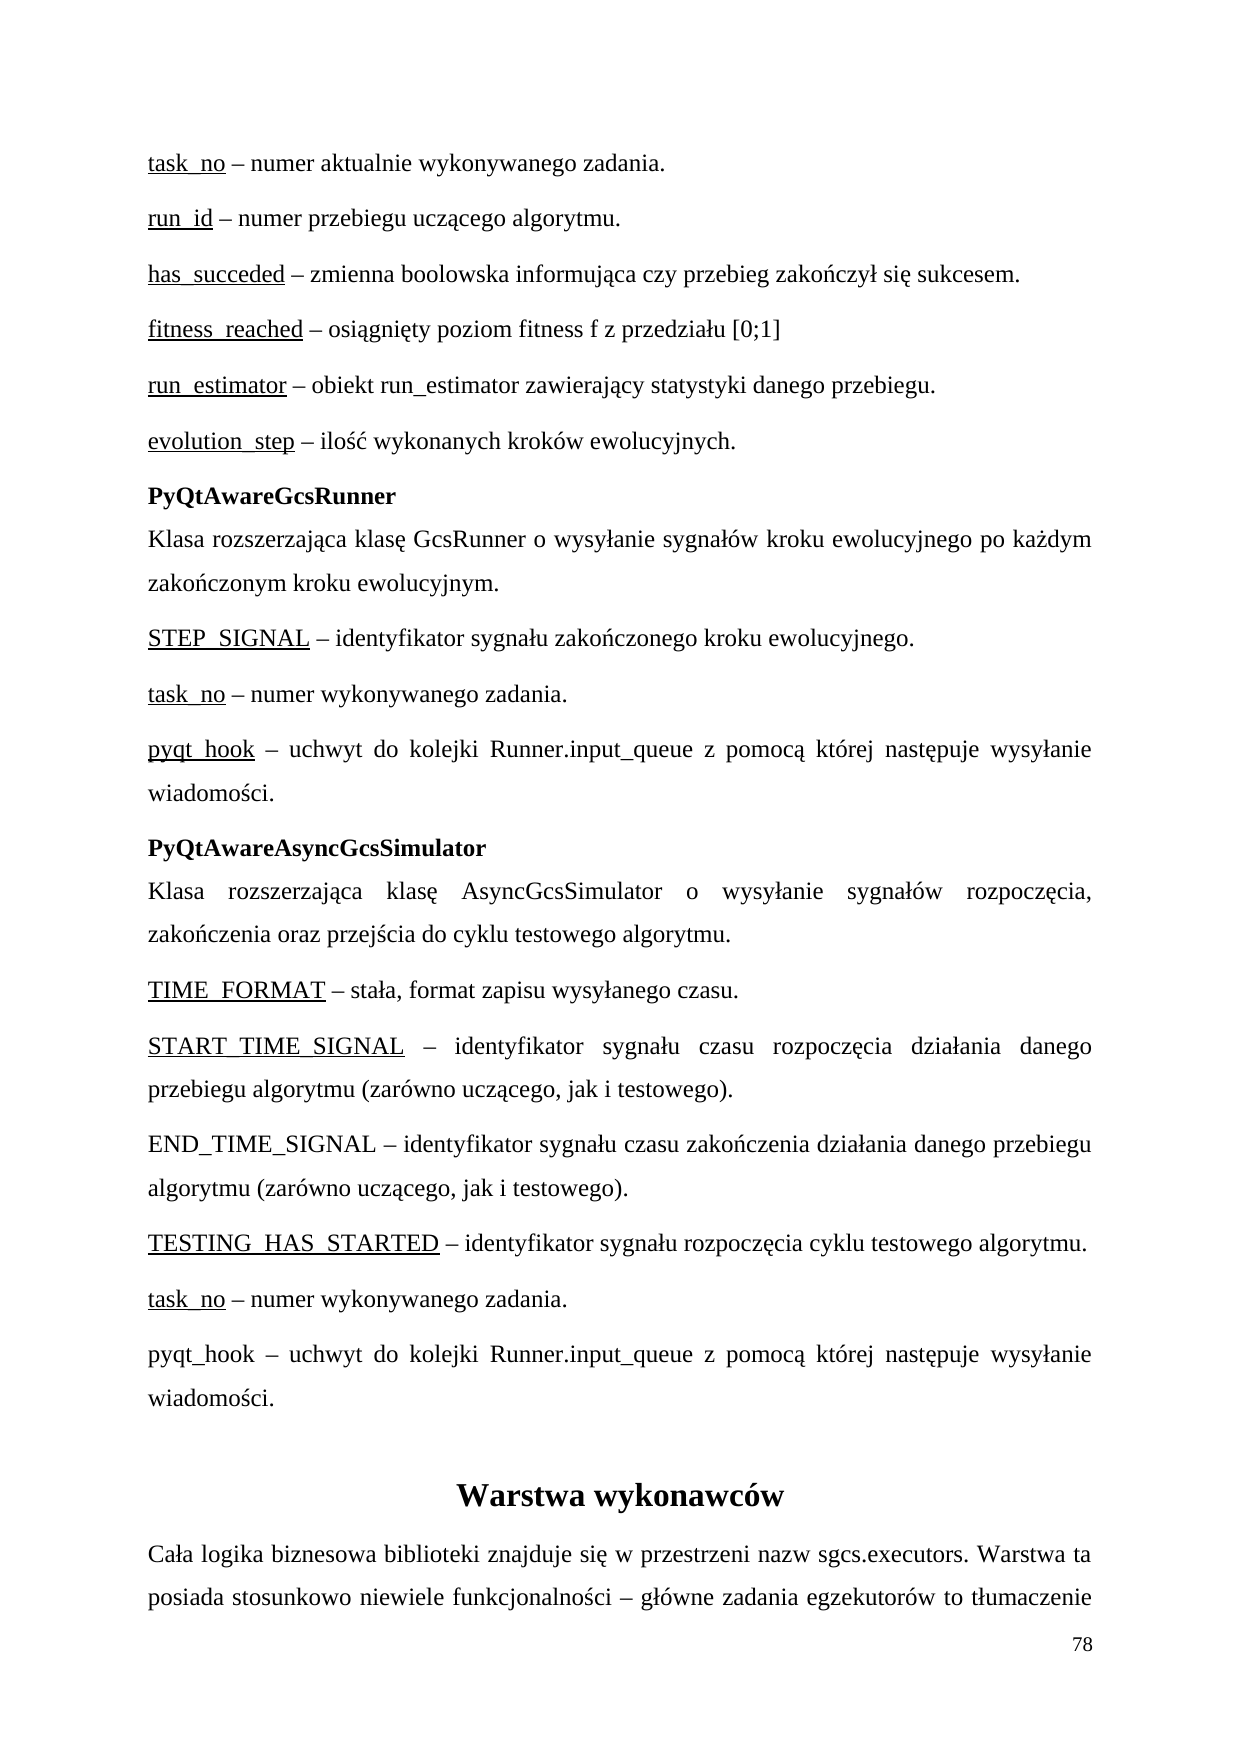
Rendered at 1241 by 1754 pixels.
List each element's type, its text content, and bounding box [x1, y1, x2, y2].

text START_TIME_SIGNAL – identyfikator sygnału czasu rozpoczęcia działania danego przebiegu algorytmu (zarówno uczącego, jak i testowego). [148, 1031, 1093, 1103]
text PyQtAwareGcsRunner [148, 481, 1093, 510]
text STEP_SIGNAL – identyfikator sygnału zakończonego kroku ewolucyjnego. [148, 623, 1093, 652]
text task_no – numer aktualnie wykonywanego zadania. [148, 148, 1093, 176]
text TIME_FORMAT – stała, format zapisu wysyłanego czasu. [148, 975, 1093, 1004]
text pyqt_hook – uchwyt do kolejki Runner.input_queue z pomocą której następuje wysyłanie wiadomości. [148, 734, 1093, 806]
text run_id – numer przebiegu uczącego algorytmu. [148, 203, 1093, 232]
text PyQtAwareAsyncGcsSimulator [148, 833, 1093, 862]
text Warstwa wykonawców [148, 1476, 1093, 1514]
text fitness_reached – osiągnięty poziom fitness f z przedziału [0;1] [148, 314, 1093, 343]
text END_TIME_SIGNAL – identyfikator sygnału czasu zakończenia działania danego przebiegu algorytmu (zarówno uczącego, jak i testowego). [148, 1129, 1093, 1201]
text Klasa rozszerzająca klasę AsyncGcsSimulator o wysyłanie sygnałów rozpoczęcia, zakończenia oraz przejścia do cyklu testowego algorytmu. [148, 876, 1093, 948]
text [148, 1539, 1093, 1611]
text evolution_step – ilość wykonanych kroków ewolucyjnych. [148, 426, 1093, 454]
text task_no – numer wykonywanego zadania. [148, 679, 1093, 708]
text task_no – numer wykonywanego zadania. [148, 1284, 1093, 1313]
text run_estimator – obiekt run_estimator zawierający statystyki danego przebiegu. [148, 370, 1093, 399]
text Klasa rozszerzająca klasę GcsRunner o wysyłanie sygnałów kroku ewolucyjnego po każdym zakończonym kroku ewolucyjnym. [148, 524, 1093, 596]
text pyqt_hook – uchwyt do kolejki Runner.input_queue z pomocą której następuje wysyłanie wiadomości. [148, 1339, 1093, 1411]
text TESTING_HAS_STARTED – identyfikator sygnału rozpoczęcia cyklu testowego algorytmu. [148, 1228, 1093, 1257]
text has_succeded – zmienna boolowska informująca czy przebieg zakończył się sukcesem. [148, 259, 1093, 288]
